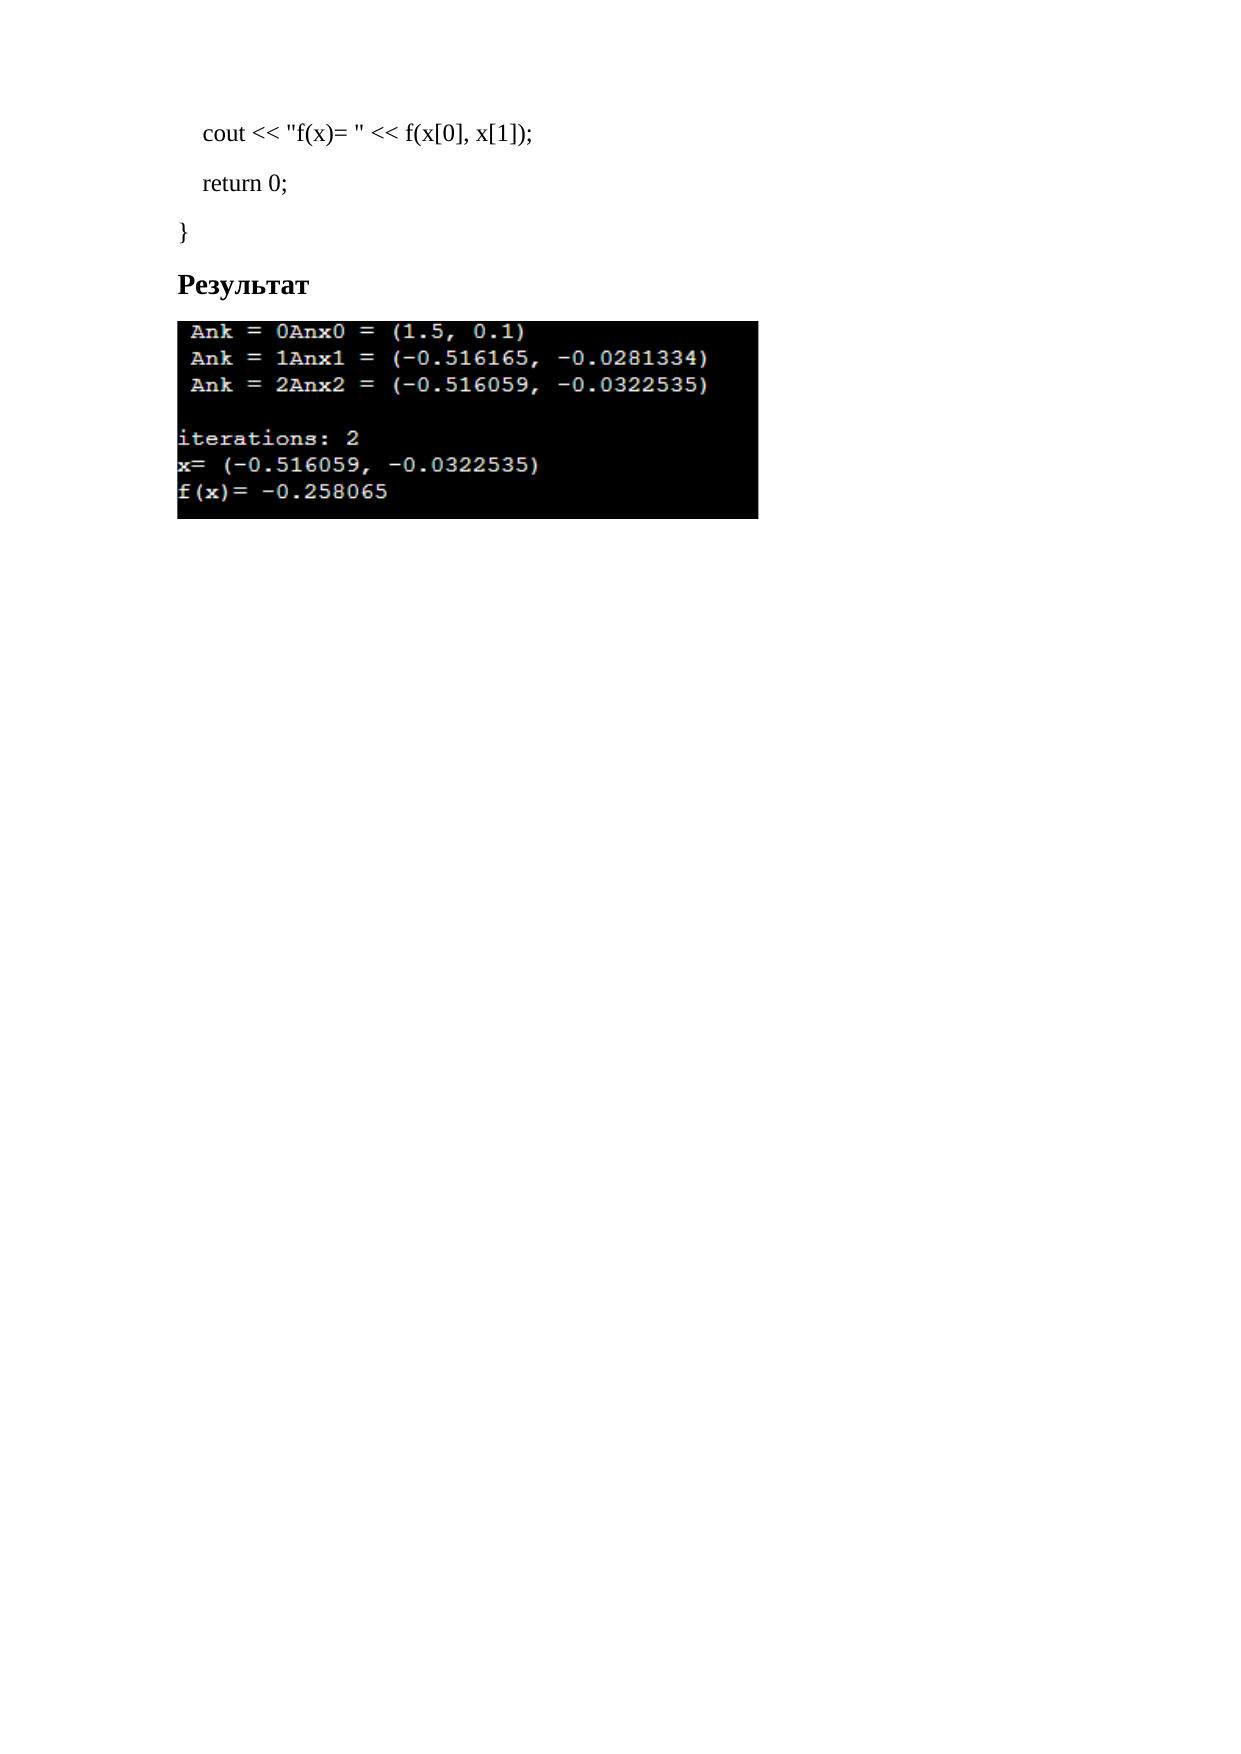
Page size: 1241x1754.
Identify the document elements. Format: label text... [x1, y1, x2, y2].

text cout << "f(x)= " << f(x[0], x[1]); [177, 118, 1152, 147]
text } [177, 217, 1152, 246]
text Результат [177, 267, 1152, 300]
text return 0; [177, 168, 1152, 196]
picture [177, 321, 759, 519]
